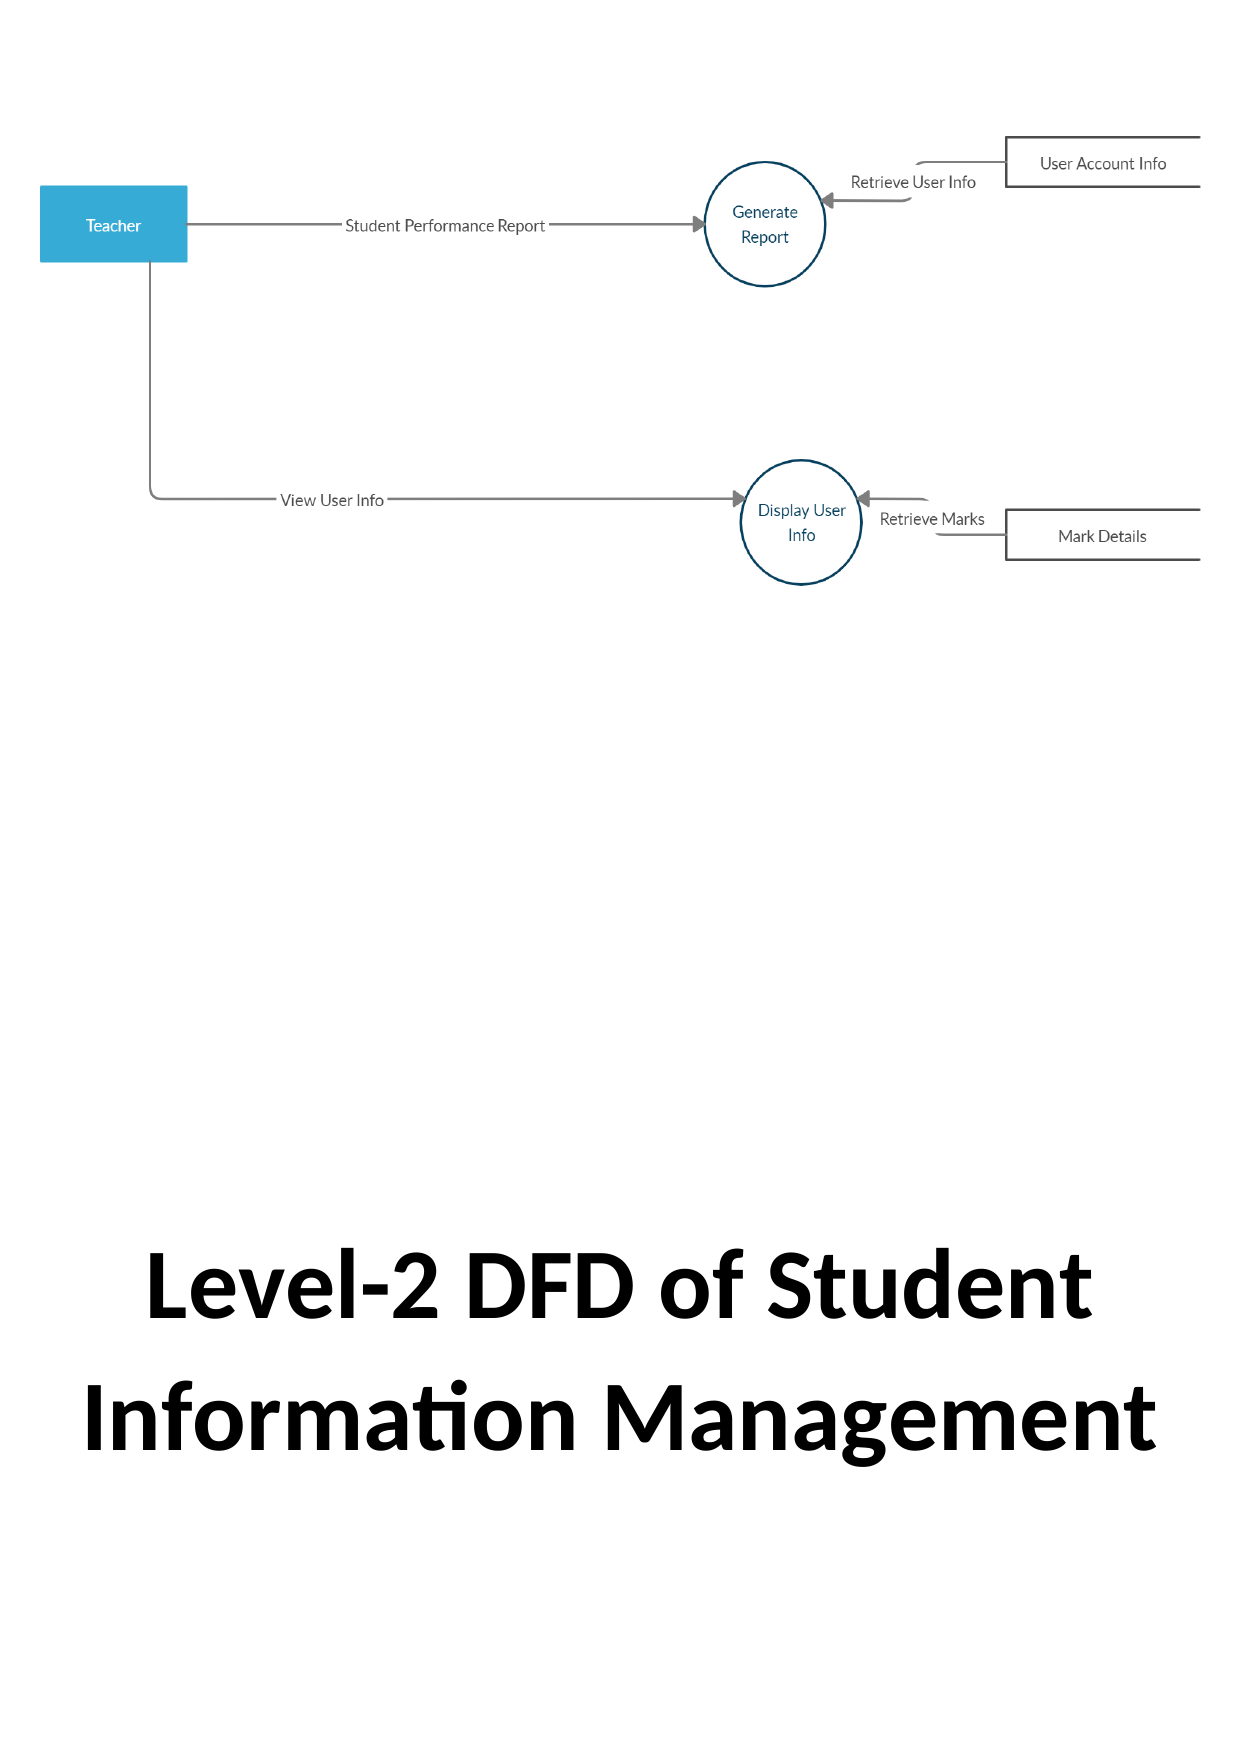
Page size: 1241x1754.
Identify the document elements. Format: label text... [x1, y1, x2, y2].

picture [17, 112, 1223, 609]
text Level-2 DFD of Student Information Management [0, 1221, 1240, 1475]
